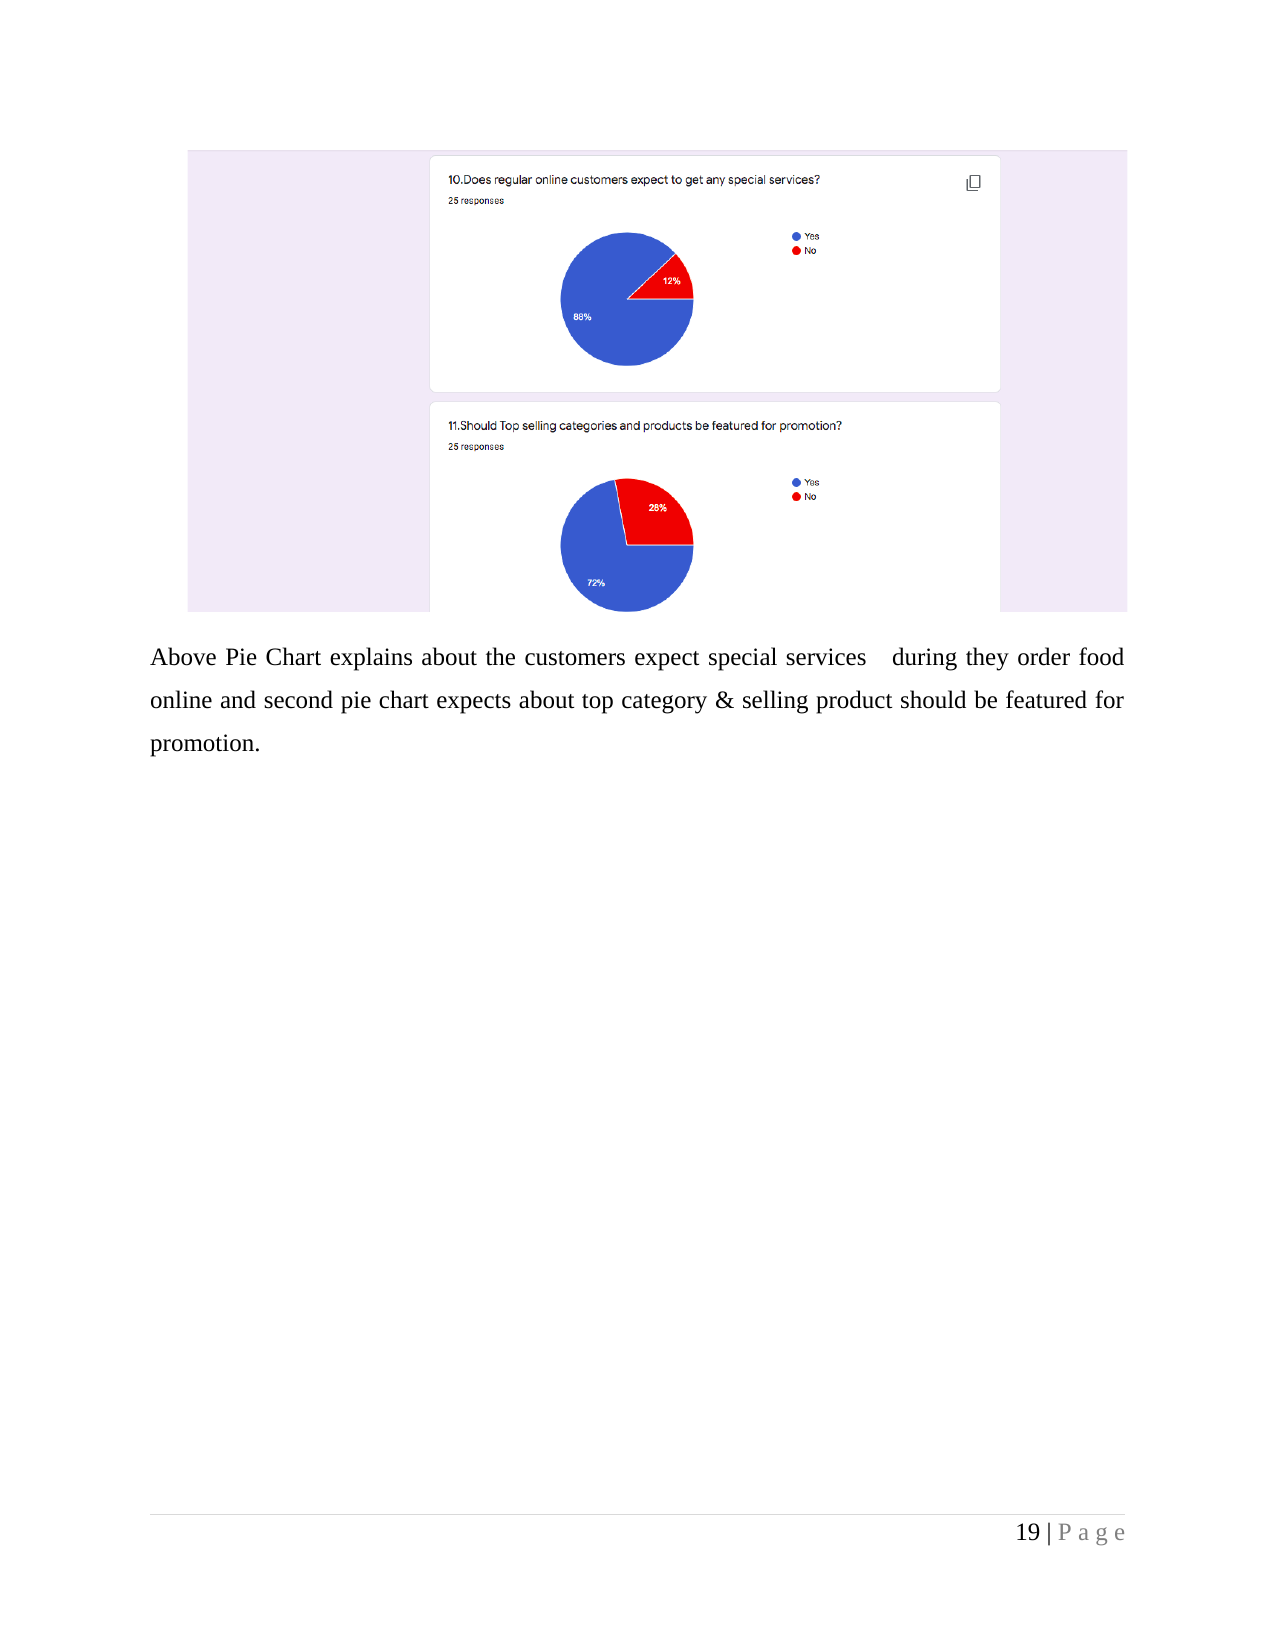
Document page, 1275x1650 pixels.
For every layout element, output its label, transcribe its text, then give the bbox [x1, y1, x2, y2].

picture [187, 150, 1128, 612]
text Above Pie Chart explains about the customers expect special services during they order food online and second pie chart expects about top category & selling product should be featured for promotion. [150, 642, 1125, 757]
